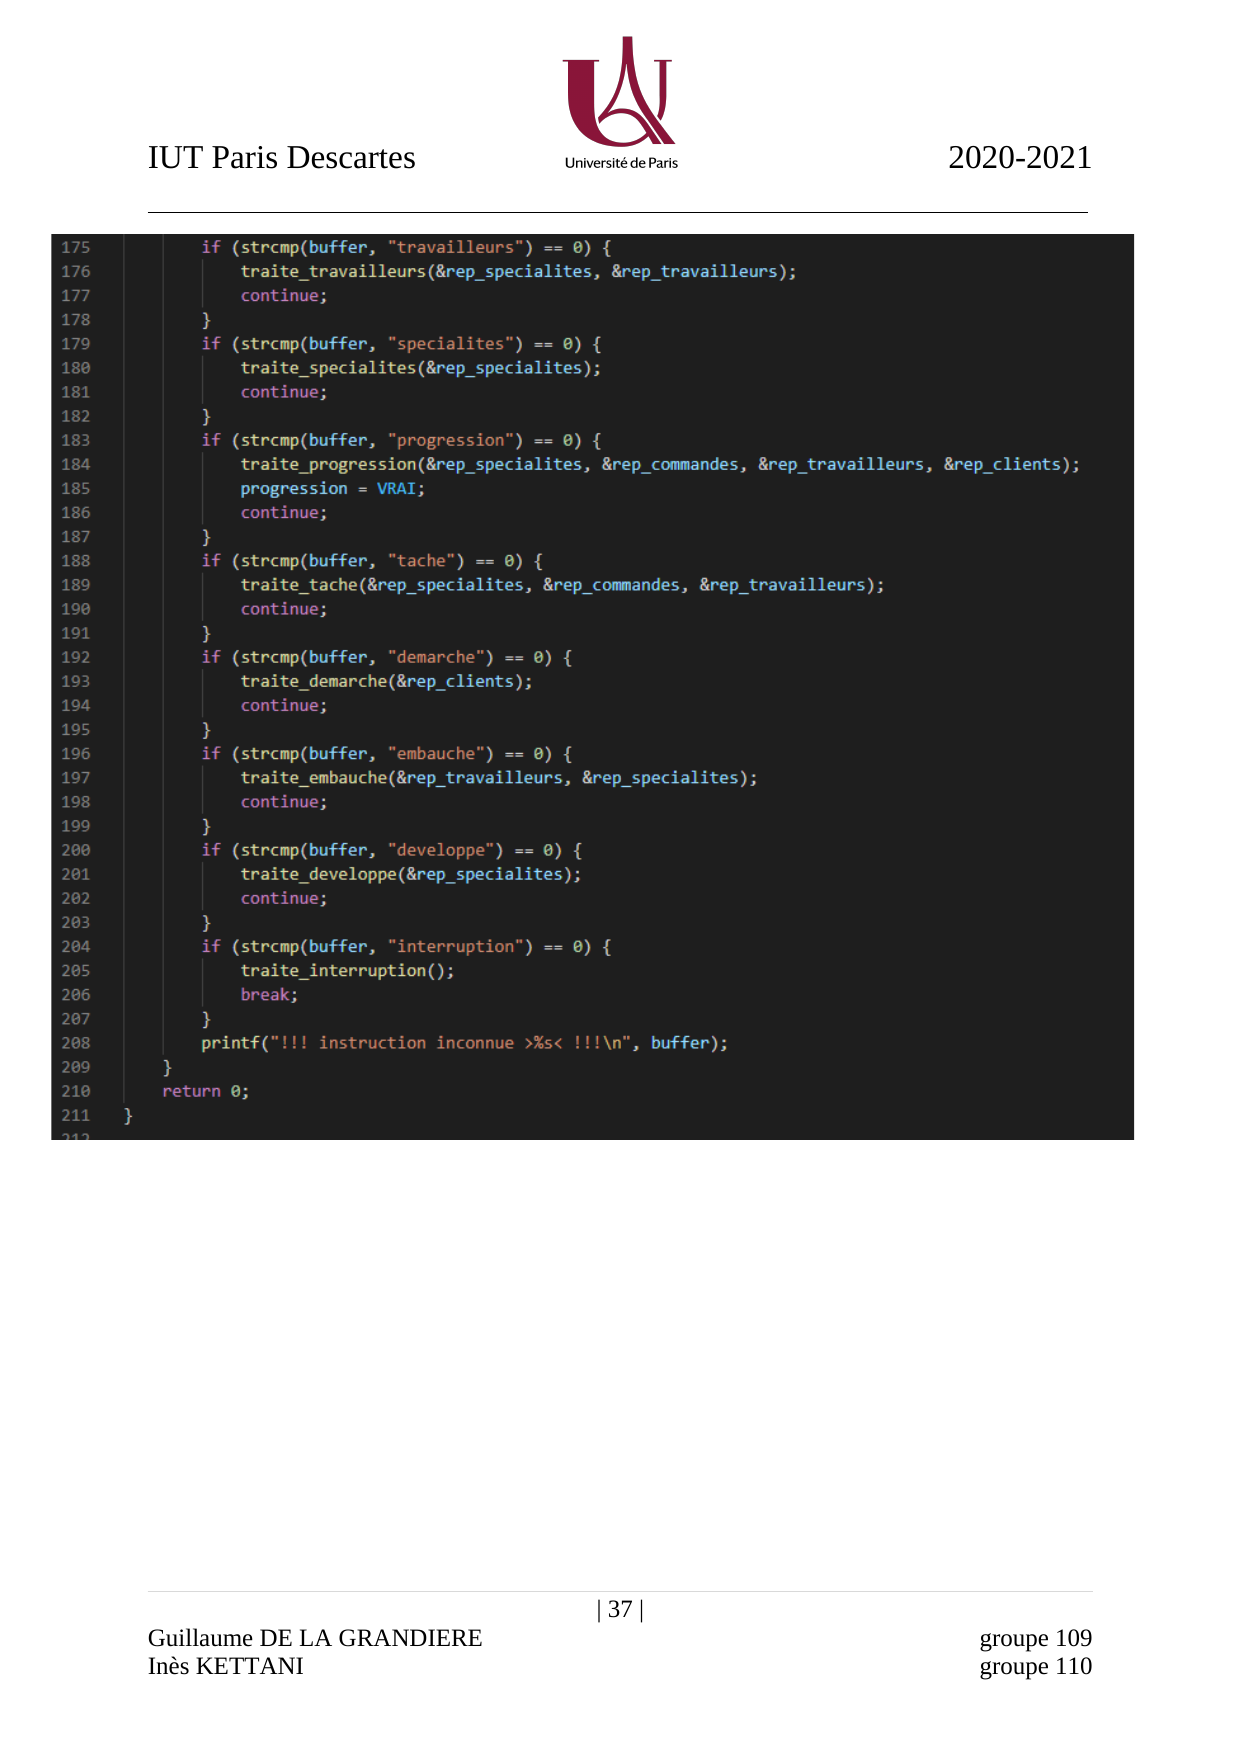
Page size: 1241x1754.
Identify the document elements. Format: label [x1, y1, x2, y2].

picture [51, 234, 1135, 1140]
picture [553, 35, 687, 169]
